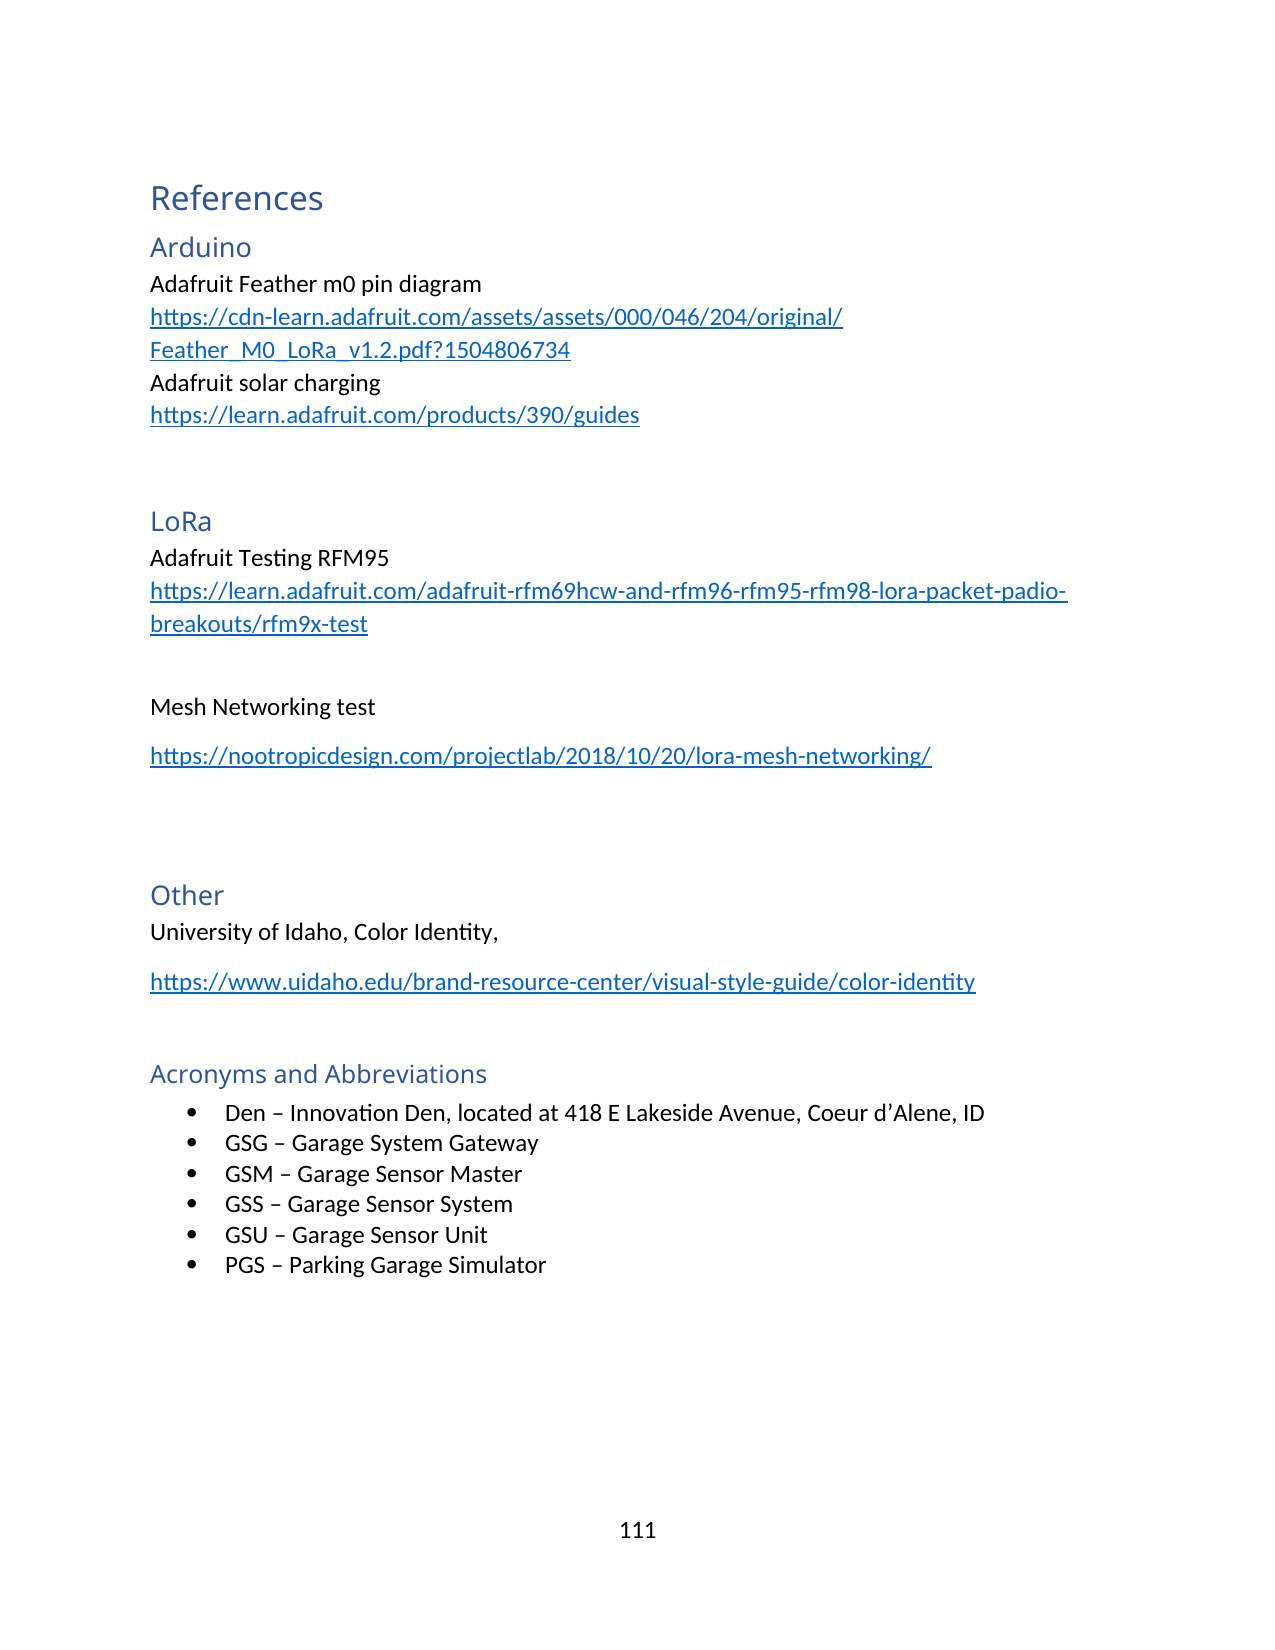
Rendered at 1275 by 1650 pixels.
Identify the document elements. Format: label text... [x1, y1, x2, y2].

subtitle LoRa [150, 502, 1125, 539]
text Mesh Networking test [150, 691, 1125, 721]
list Den – Innovation Den, located at 418 E Lakeside Avenue, Coeur d’Alene, ID [187, 1097, 1125, 1127]
text Adafruit Testing RFM95 [150, 542, 1125, 573]
subtitle Acronyms and Abbreviations [150, 1057, 1125, 1091]
text Adafruit solar charging [150, 367, 1125, 397]
text https://nootropicdesign.com/projectlab/2018/10/20/lora-mesh-networking/ [150, 740, 1125, 771]
subtitle References [150, 175, 1125, 220]
text https://cdn-learn.adafruit.com/assets/assets/000/046/204/original/Feather_M0_LoRa_v1.2.pdf?1504806734 [150, 301, 1125, 364]
text University of Idaho, Color Identity, [150, 916, 1125, 947]
list GSU – Garage Sensor Unit [187, 1219, 1125, 1249]
text https://www.uidaho.edu/brand-resource-center/visual-style-guide/color-identity [150, 966, 1125, 996]
text https://learn.adafruit.com/adafruit-rfm69hcw-and-rfm96-rfm95-rfm98-lora-packet-padio-breakouts/rfm9x-test [150, 575, 1125, 639]
text https://learn.adafruit.com/products/390/guides [150, 399, 1125, 430]
list GSM – Garage Sensor Master [187, 1158, 1125, 1188]
list GSG – Garage System Gateway [187, 1127, 1125, 1158]
list PGS – Parking Garage Simulator [187, 1249, 1125, 1280]
list GSS – Garage Sensor System [187, 1188, 1125, 1219]
subtitle Arduino [150, 228, 1125, 265]
text Adafruit Feather m0 pin diagram [150, 268, 1125, 298]
subtitle Other [150, 876, 1125, 913]
